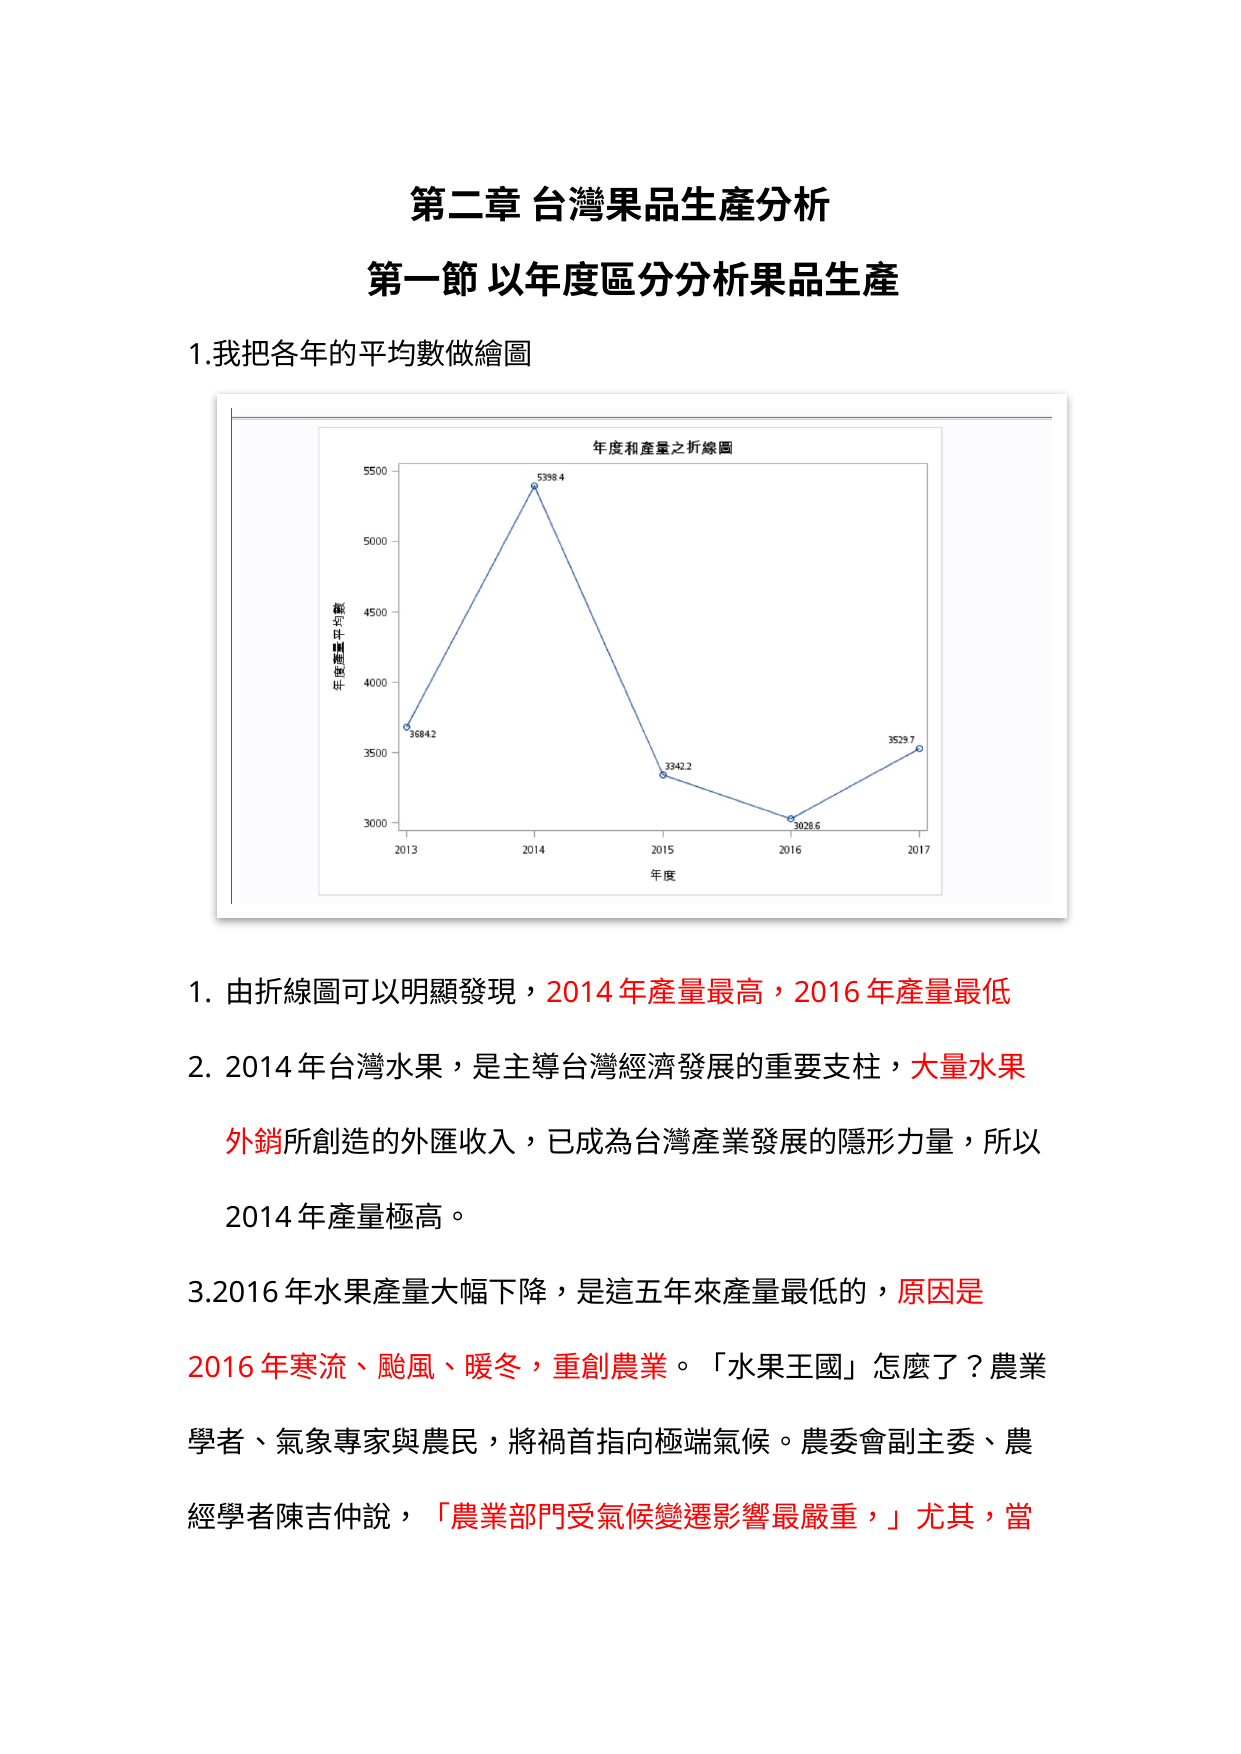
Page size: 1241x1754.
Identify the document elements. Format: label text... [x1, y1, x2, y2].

list 由折線圖可以明顯發現，2014年產量最高，2016年產量最低 [187, 952, 1053, 1027]
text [187, 1252, 1053, 1552]
list 2014年台灣水果，是主導台灣經濟發展的重要支柱，大量水果外銷所創造的外匯收入，已成為台灣產業發展的隱形力量，所以2014年產量極高。 [187, 1027, 1053, 1252]
text 第二章 台灣果品生產分析 [187, 164, 1053, 239]
text 1.我把各年的平均數做繪圖 [187, 314, 1053, 389]
text 第一節 以年度區分分析果品生產 [212, 239, 1053, 314]
picture [231, 408, 1052, 904]
